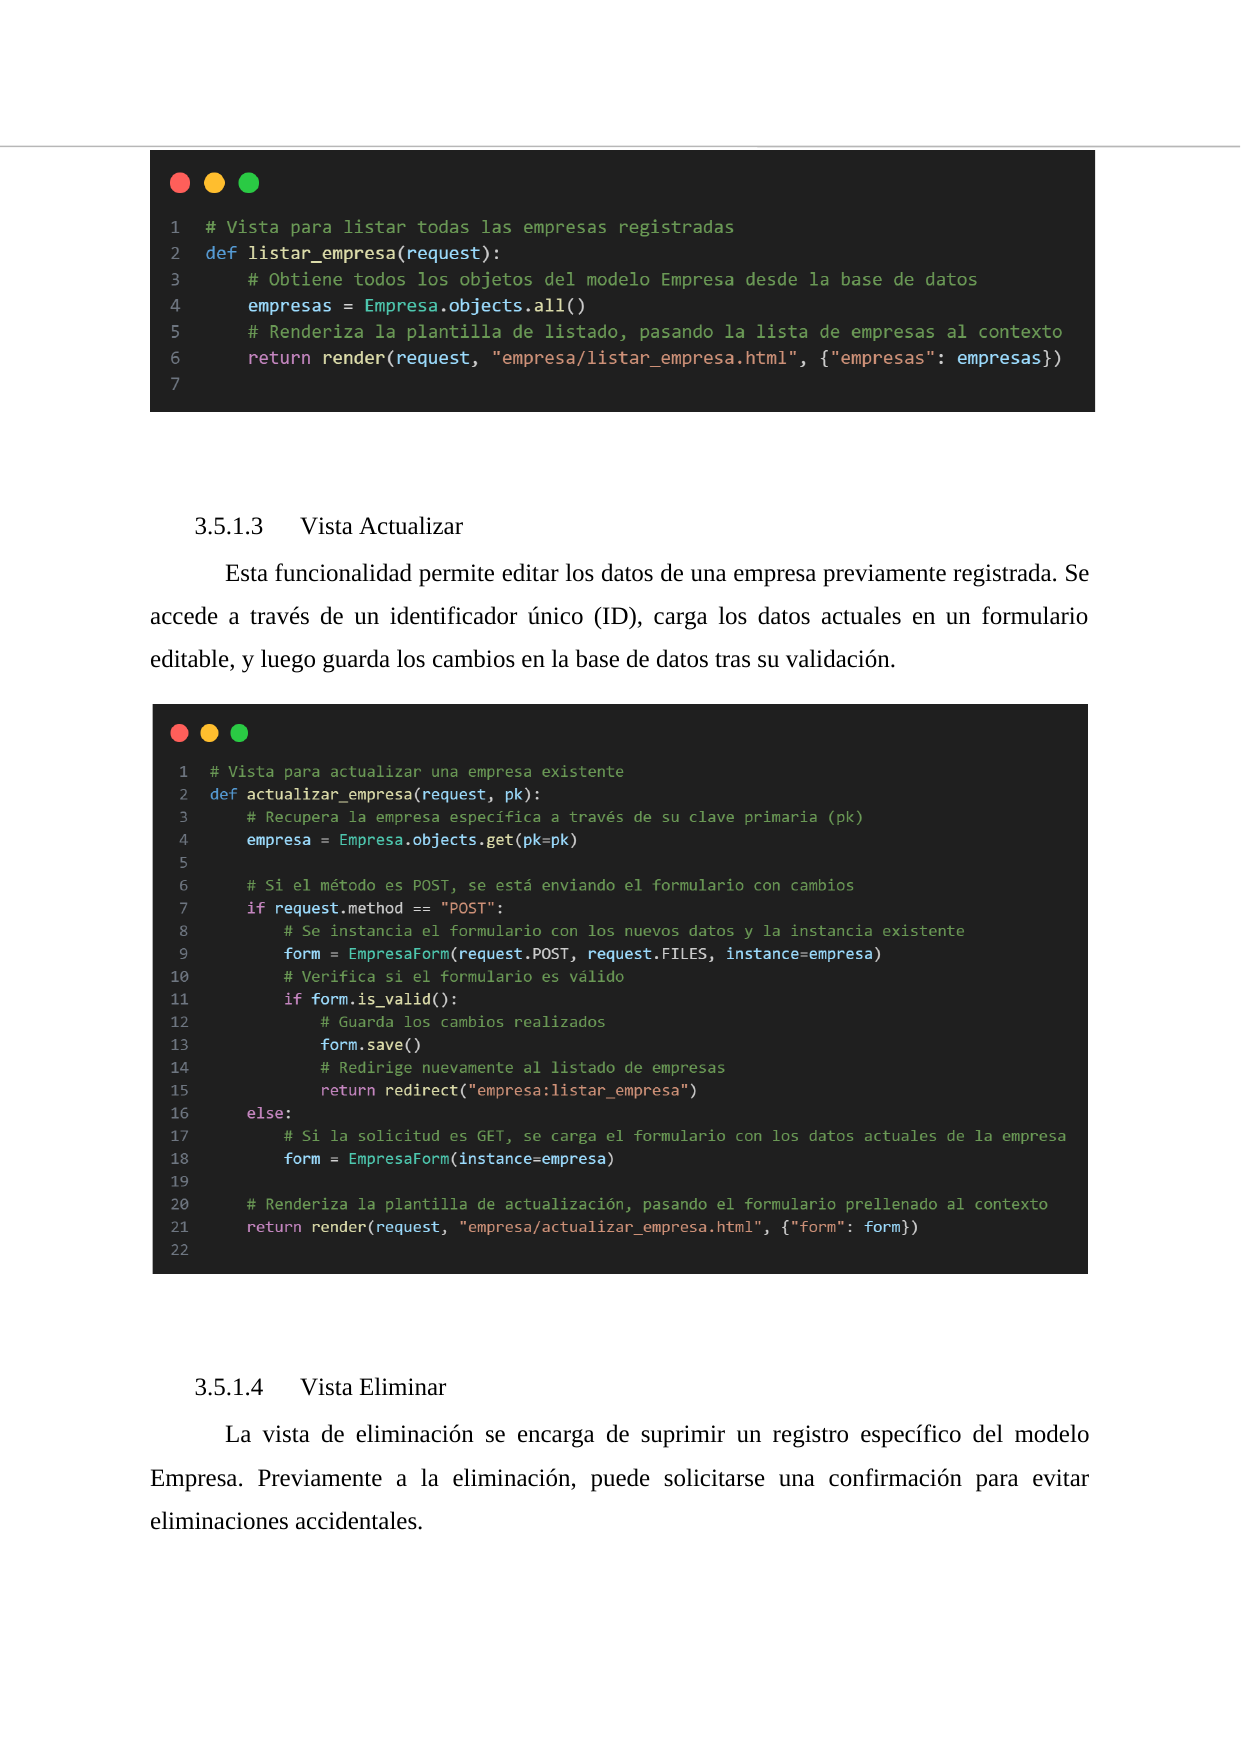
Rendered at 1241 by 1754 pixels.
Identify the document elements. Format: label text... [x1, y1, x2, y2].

subtitle Vista Eliminar [194, 1372, 1090, 1401]
text La vista de eliminación se encarga de suprimir un registro específico del modelo Empresa. Previamente a la eliminación, puede solicitarse una confirmación para evitar eliminaciones accidentales. [150, 1419, 1090, 1534]
subtitle Vista Actualizar [194, 511, 1090, 540]
picture [152, 704, 1088, 1274]
text Esta funcionalidad permite editar los datos de una empresa previamente registrada. Se accede a través de un identificador único (ID), carga los datos actuales en un formulario editable, y luego guarda los cambios en la base de datos tras su validación. [150, 558, 1090, 673]
picture [150, 150, 1096, 412]
